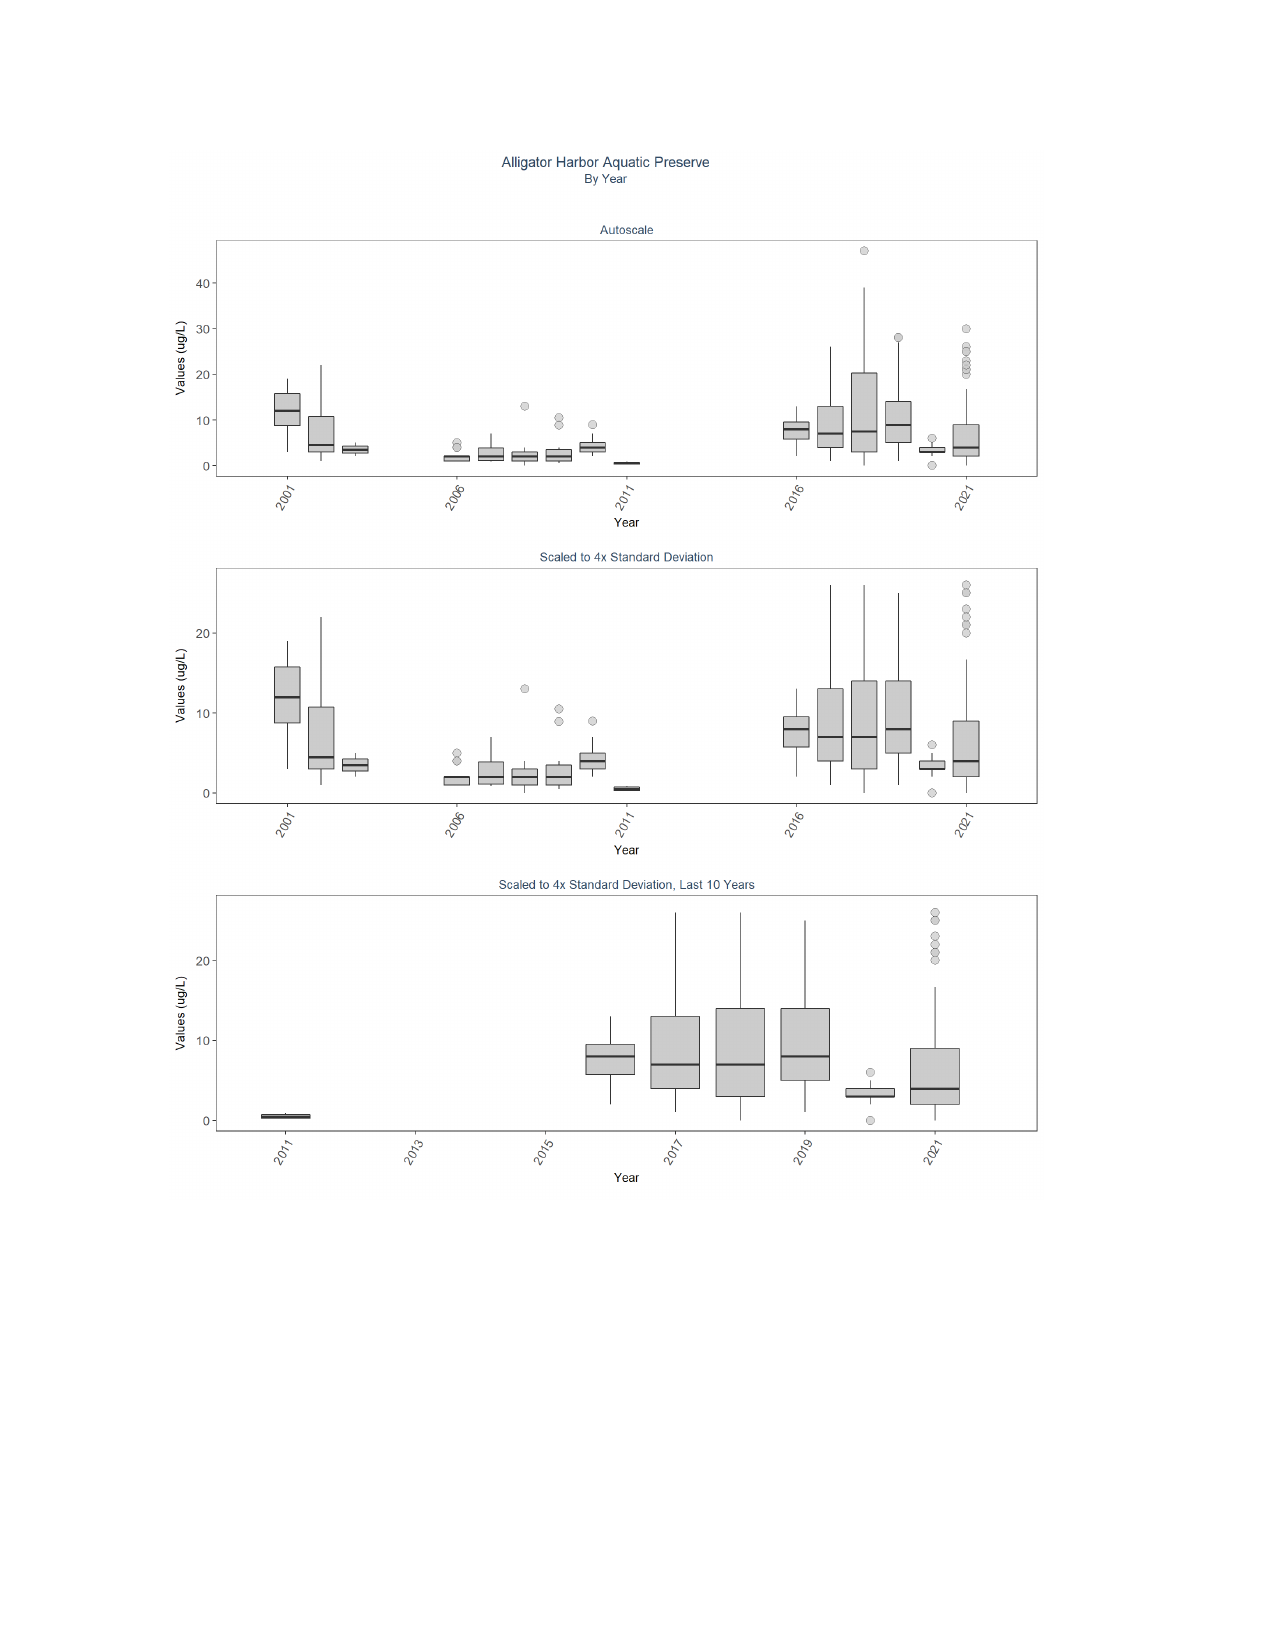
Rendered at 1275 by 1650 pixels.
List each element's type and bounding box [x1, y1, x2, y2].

picture [168, 150, 1044, 1200]
